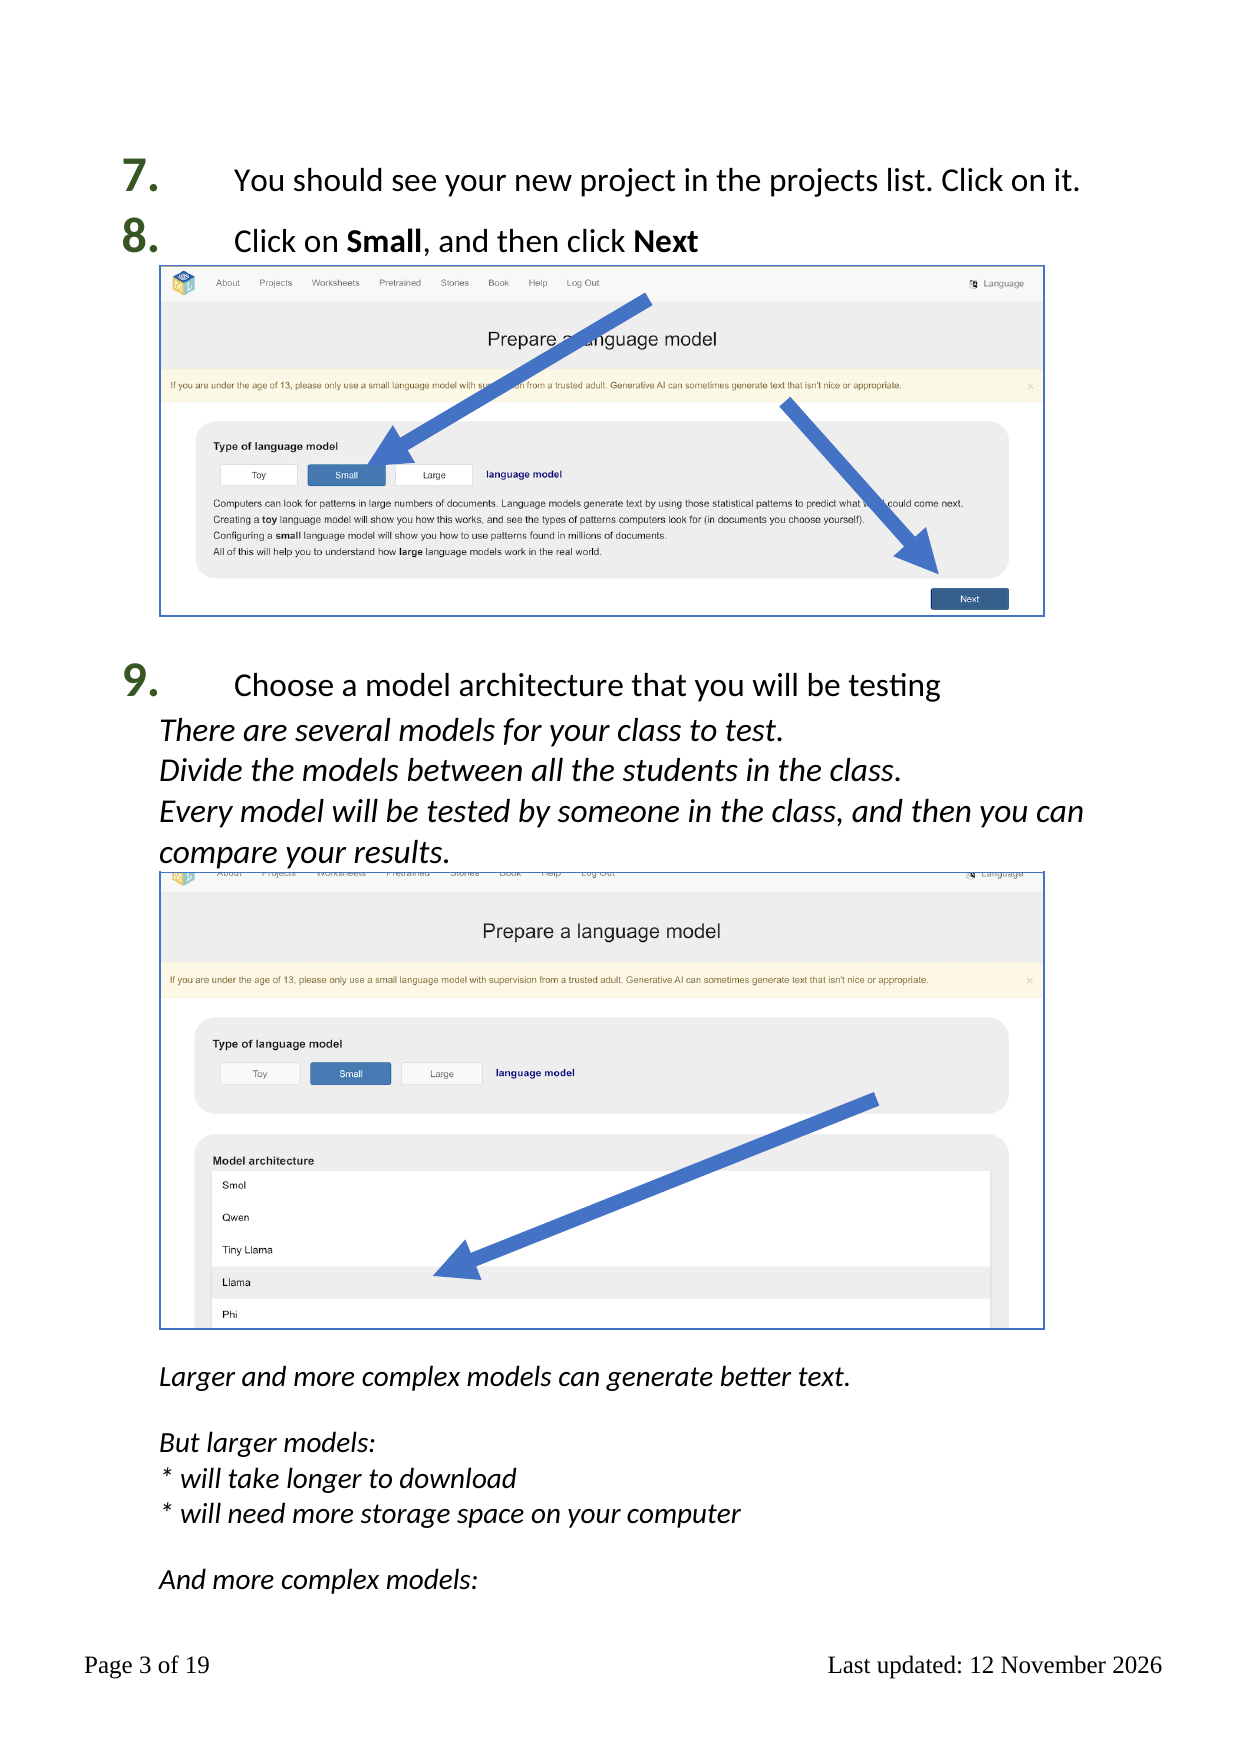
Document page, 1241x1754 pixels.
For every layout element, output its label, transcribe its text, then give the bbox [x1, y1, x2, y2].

picture [161, 266, 1043, 615]
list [121, 647, 1164, 1597]
picture [161, 873, 1043, 1328]
list You should see your new project in the projects list. Click on it. [121, 143, 1164, 204]
